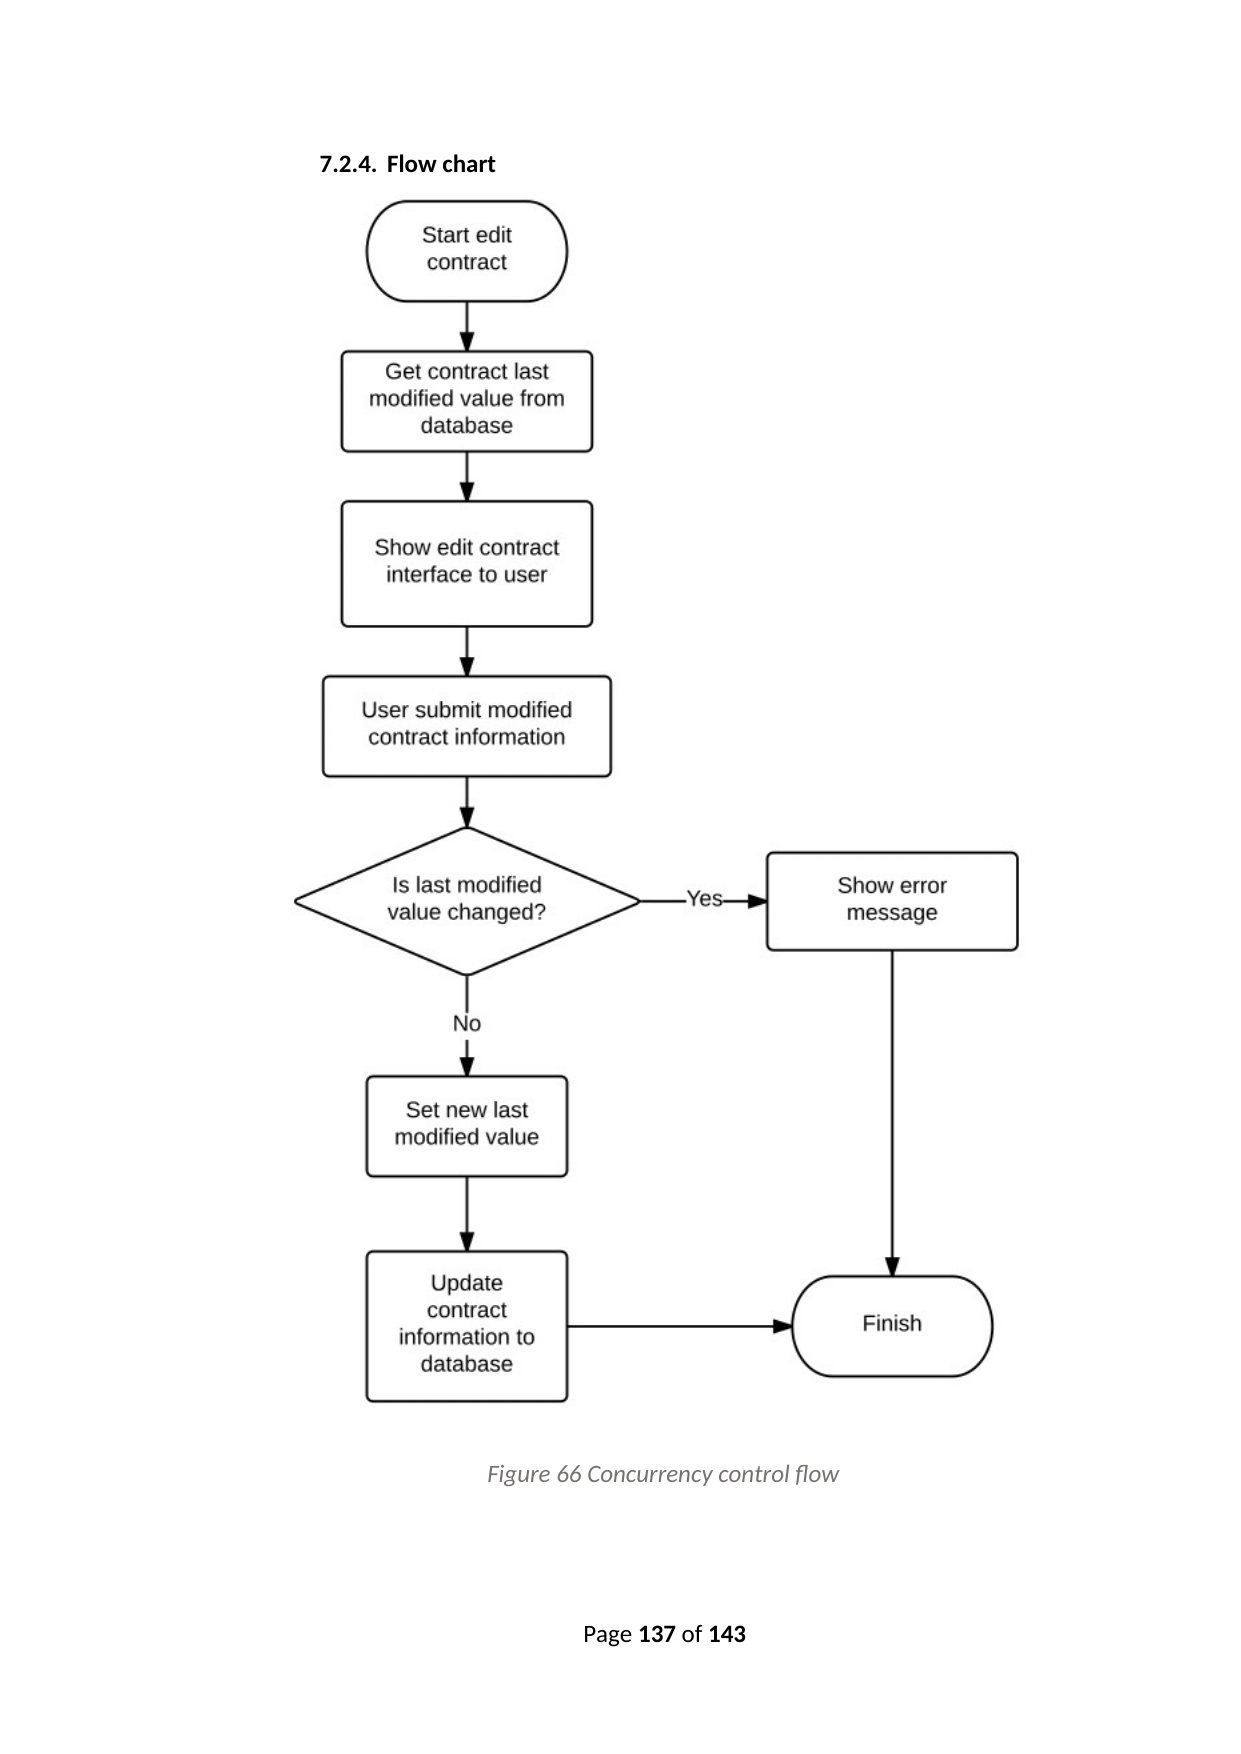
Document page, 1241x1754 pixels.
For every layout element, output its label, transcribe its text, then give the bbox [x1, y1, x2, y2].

picture [289, 180, 1039, 1440]
subtitle Flow chart [319, 148, 1122, 178]
